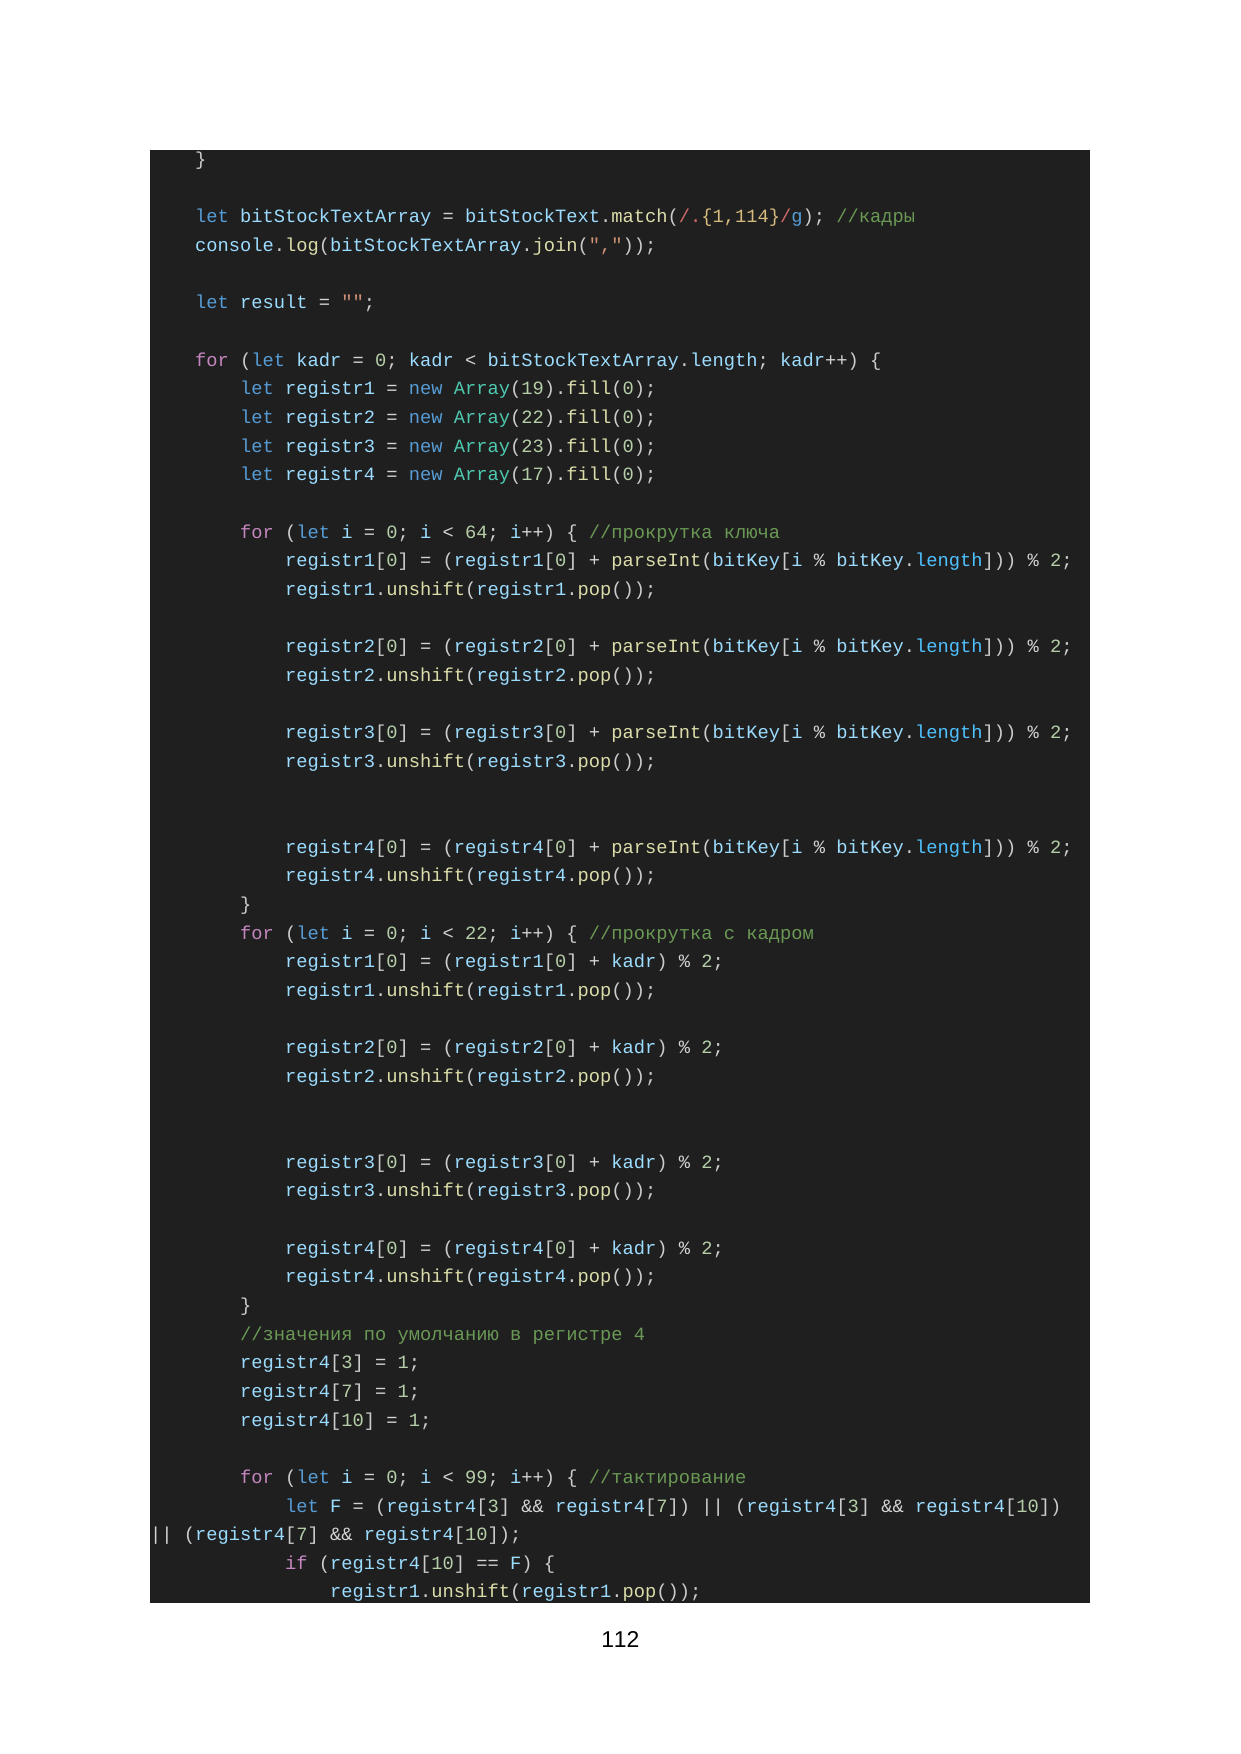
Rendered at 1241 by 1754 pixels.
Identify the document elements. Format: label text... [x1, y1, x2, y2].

text registr2[0] = (registr2[0] + parseInt(bitKey[i % bitKey.length])) % 2; [150, 637, 1090, 658]
text registr4[0] = (registr4[0] + kadr) % 2; [150, 1238, 1090, 1260]
text let registr4 = new Array(17).fill(0); [150, 465, 1090, 486]
text for (let i = 0; i < 99; i++) { //тактирование [150, 1468, 1090, 1489]
text registr1.unshift(registr1.pop()); [150, 981, 1090, 1002]
text registr3[0] = (registr3[0] + kadr) % 2; [150, 1153, 1090, 1174]
text } [150, 895, 1090, 916]
text registr4[3] = 1; [150, 1353, 1090, 1374]
text } [150, 150, 1090, 171]
text registr2[0] = (registr2[0] + kadr) % 2; [150, 1038, 1090, 1059]
text registr1[0] = (registr1[0] + kadr) % 2; [150, 952, 1090, 973]
text registr4[10] = 1; [150, 1410, 1090, 1432]
text //значения по умолчанию в регистре 4 [150, 1324, 1090, 1346]
text for (let i = 0; i < 22; i++) { //прокрутка с кадром [150, 923, 1090, 945]
text registr3.unshift(registr3.pop()); [150, 752, 1090, 773]
text let result = ""; [150, 293, 1090, 314]
text for (let kadr = 0; kadr < bitStockTextArray.length; kadr++) { [150, 351, 1090, 372]
text registr1[0] = (registr1[0] + parseInt(bitKey[i % bitKey.length])) % 2; [150, 551, 1090, 572]
text } [150, 1296, 1090, 1317]
text for (let i = 0; i < 64; i++) { //прокрутка ключа [150, 522, 1090, 544]
text registr1.unshift(registr1.pop()); [150, 580, 1090, 601]
text let F = (registr4[3] && registr4[7]) || (registr4[3] && registr4[10]) || (registr4[7] && registr4[10]); [150, 1496, 1090, 1546]
text registr4.unshift(registr4.pop()); [150, 866, 1090, 887]
text registr4.unshift(registr4.pop()); [150, 1267, 1090, 1288]
text if (registr4[10] == F) { [150, 1554, 1090, 1575]
text registr4[7] = 1; [150, 1382, 1090, 1403]
text registr2.unshift(registr2.pop()); [150, 666, 1090, 687]
text registr3.unshift(registr3.pop()); [150, 1181, 1090, 1202]
text registr4[0] = (registr4[0] + parseInt(bitKey[i % bitKey.length])) % 2; [150, 837, 1090, 859]
text let bitStockTextArray = bitStockText.match(/.{1,114}/g); //кадры [150, 207, 1090, 228]
text registr2.unshift(registr2.pop()); [150, 1067, 1090, 1088]
text registr1.unshift(registr1.pop()); [150, 1582, 1090, 1603]
text console.log(bitStockTextArray.join(",")); [150, 236, 1090, 257]
text let registr2 = new Array(22).fill(0); [150, 408, 1090, 429]
text let registr1 = new Array(19).fill(0); [150, 379, 1090, 400]
text let registr3 = new Array(23).fill(0); [150, 436, 1090, 458]
text registr3[0] = (registr3[0] + parseInt(bitKey[i % bitKey.length])) % 2; [150, 723, 1090, 744]
